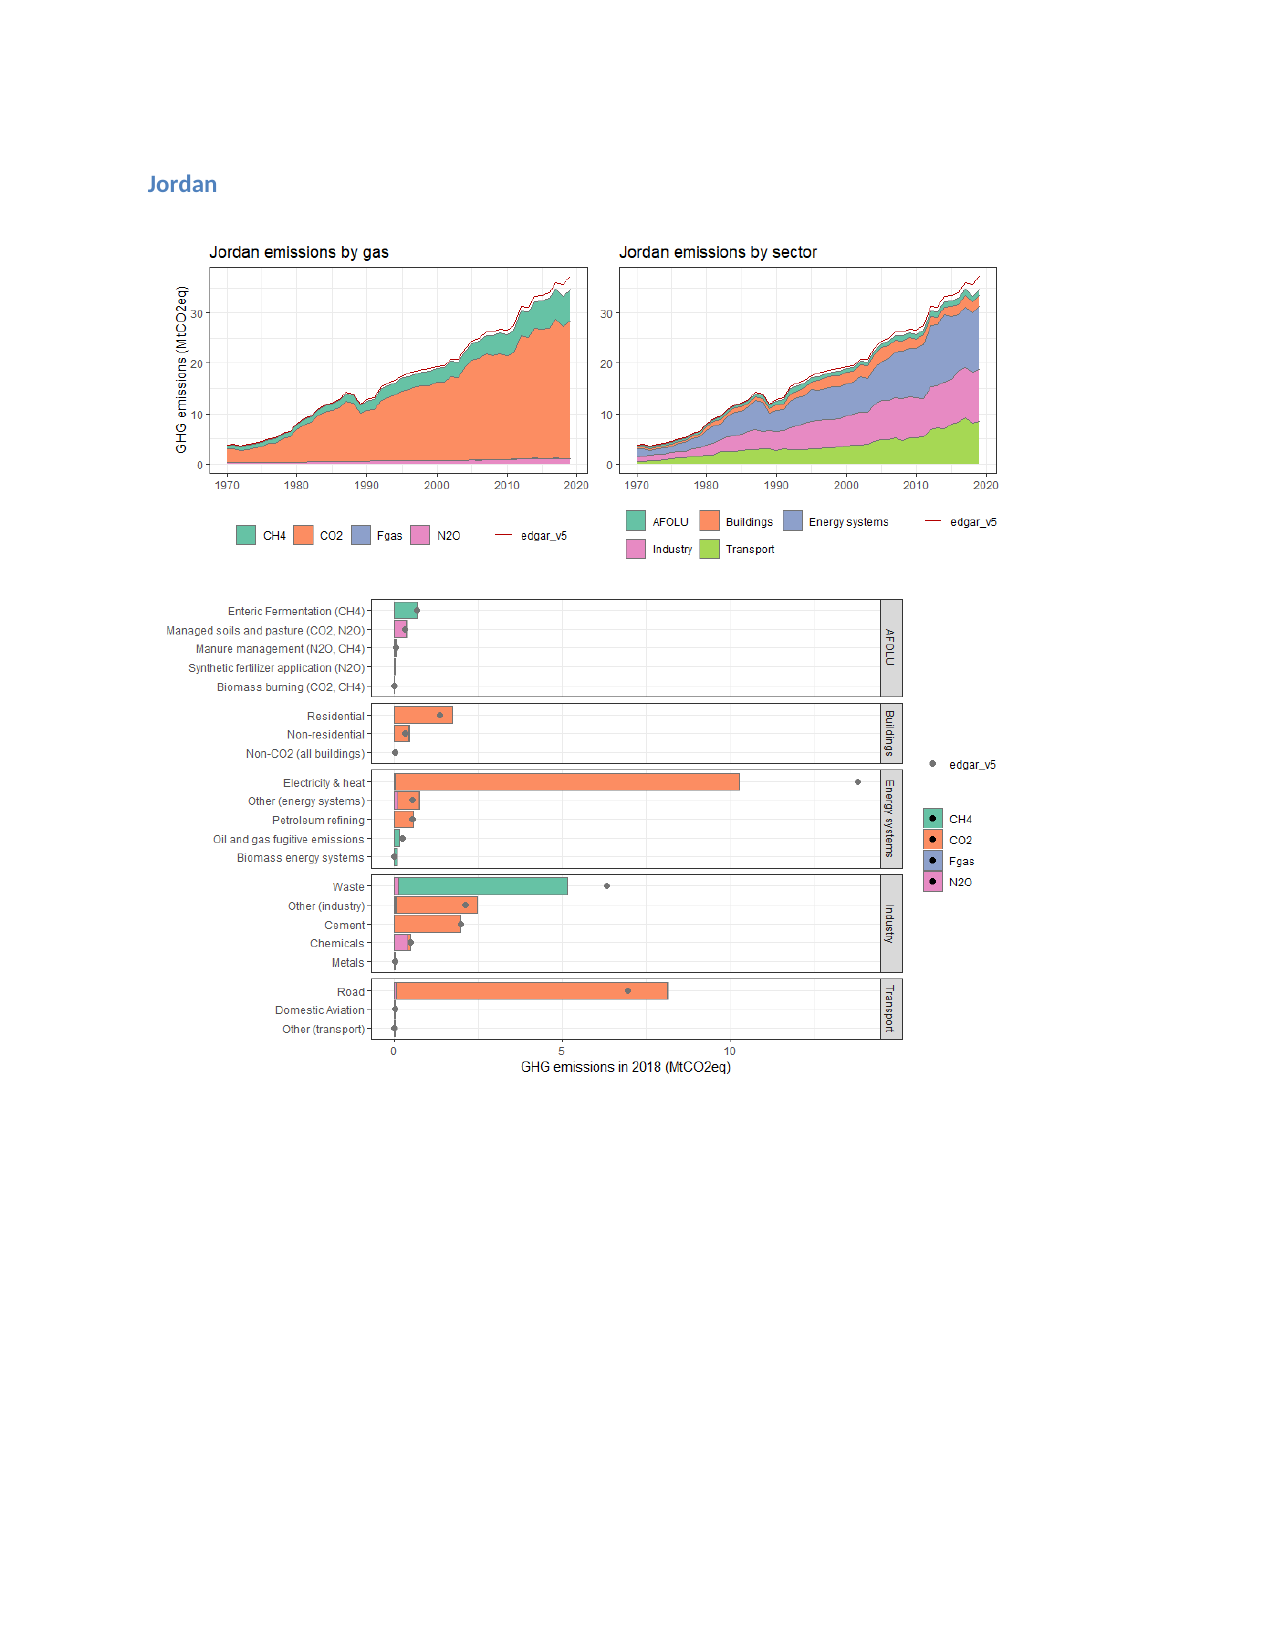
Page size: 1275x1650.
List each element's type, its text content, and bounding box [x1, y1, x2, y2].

subtitle Jordan [148, 168, 1127, 199]
picture [147, 217, 1023, 1093]
